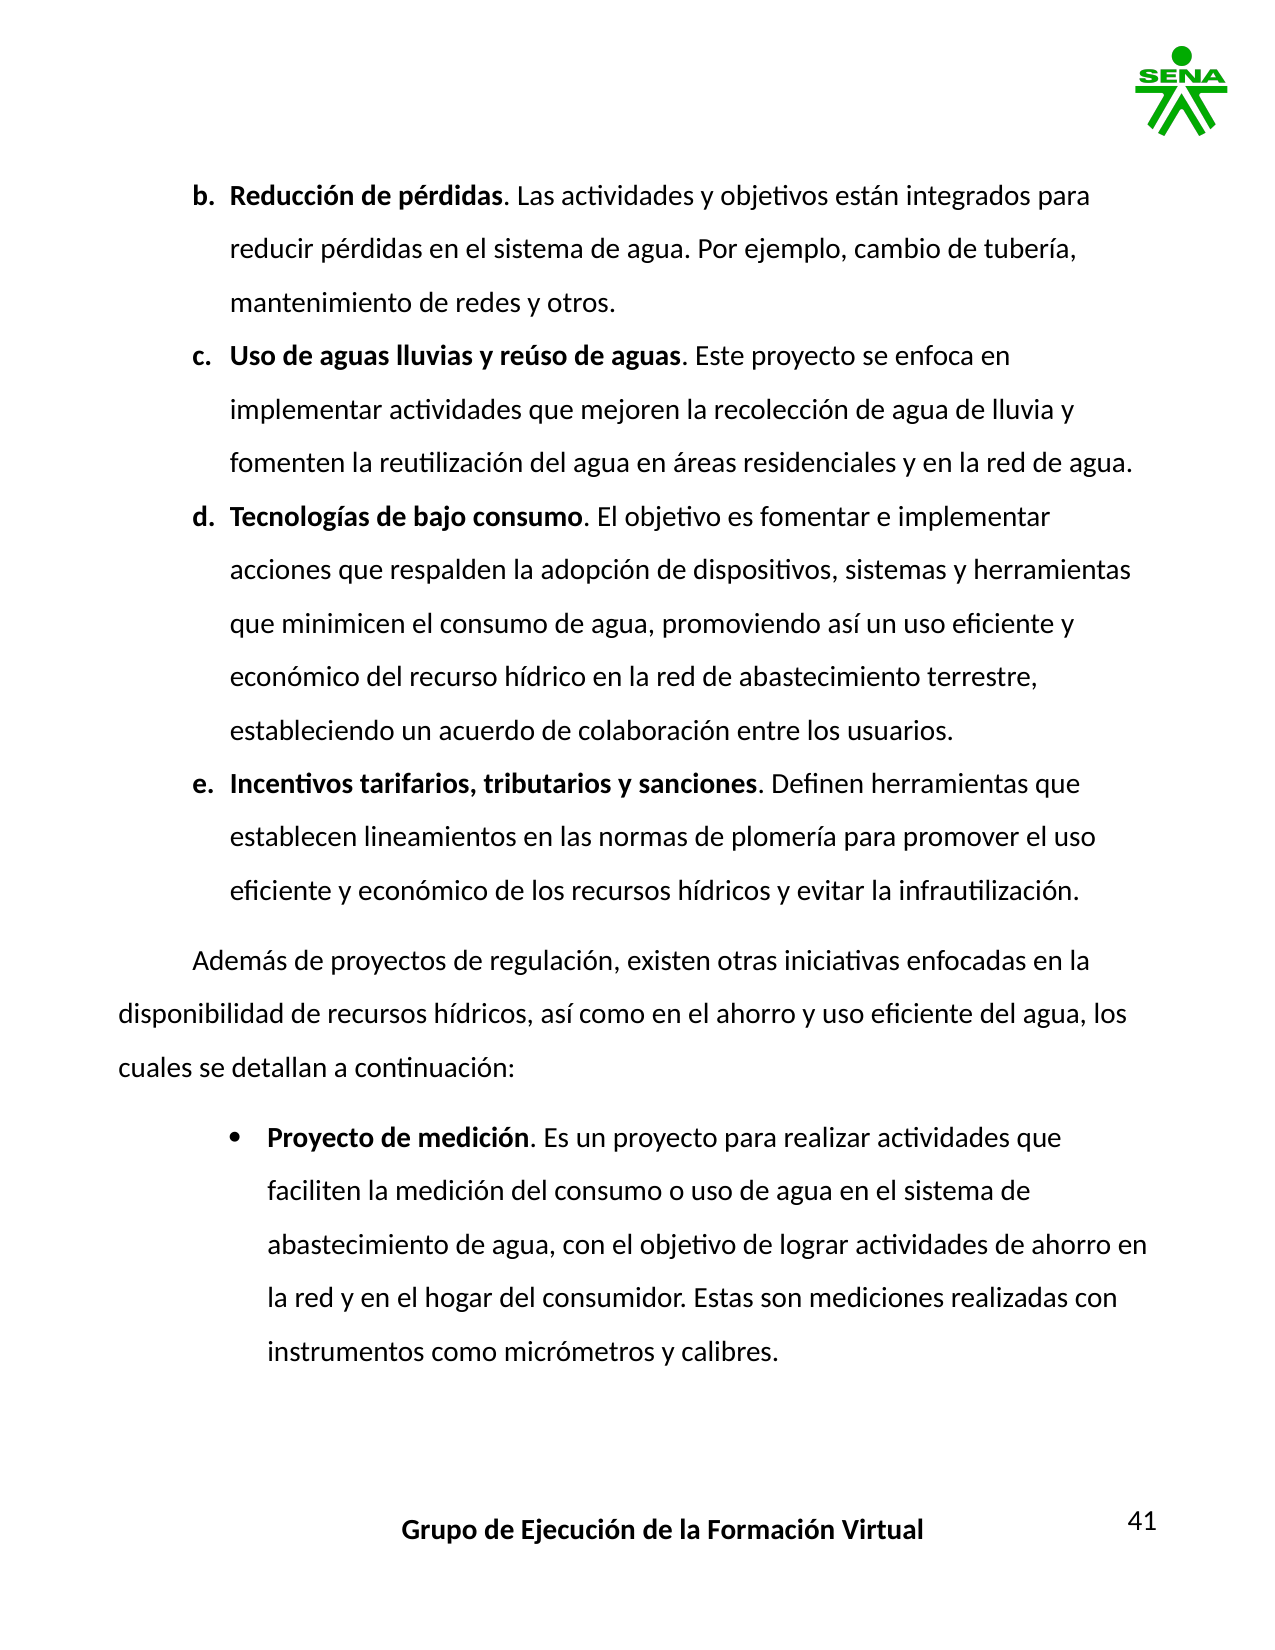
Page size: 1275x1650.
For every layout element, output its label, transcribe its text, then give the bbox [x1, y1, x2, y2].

list Uso de aguas lluvias y reúso de aguas. Este proyecto se enfoca en implementar actividades que mejoren la recolección de agua de lluvia y fomenten la reutilización del agua en áreas residenciales y en la red de agua. [192, 337, 1157, 480]
list Tecnologías de bajo consumo. El objetivo es fomentar e implementar acciones que respalden la adopción de dispositivos, sistemas y herramientas que minimicen el consumo de agua, promoviendo así un uso eficiente y económico del recurso hídrico en la red de abastecimiento terrestre, estableciendo un acuerdo de colaboración entre los usuarios. [192, 498, 1157, 747]
text Además de proyectos de regulación, existen otras iniciativas enfocadas en la disponibilidad de recursos hídricos, así como en el ahorro y uso eficiente del agua, los cuales se detallan a continuación: [118, 942, 1157, 1084]
list Proyecto de medición. Es un proyecto para realizar actividades que faciliten la medición del consumo o uso de agua en el sistema de abastecimiento de agua, con el objetivo de lograr actividades de ahorro en la red y en el hogar del consumidor. Estas son mediciones realizadas con instrumentos como micrómetros y calibres. [229, 1119, 1157, 1368]
list Reducción de pérdidas. Las actividades y objetivos están integrados para reducir pérdidas en el sistema de agua. Por ejemplo, cambio de tubería, mantenimiento de redes y otros. [192, 177, 1157, 320]
picture [1135, 46, 1228, 136]
list Incentivos tarifarios, tributarios y sanciones. Definen herramientas que establecen lineamientos en las normas de plomería para promover el uso eficiente y económico de los recursos hídricos y evitar la infrautilización. [192, 765, 1157, 907]
